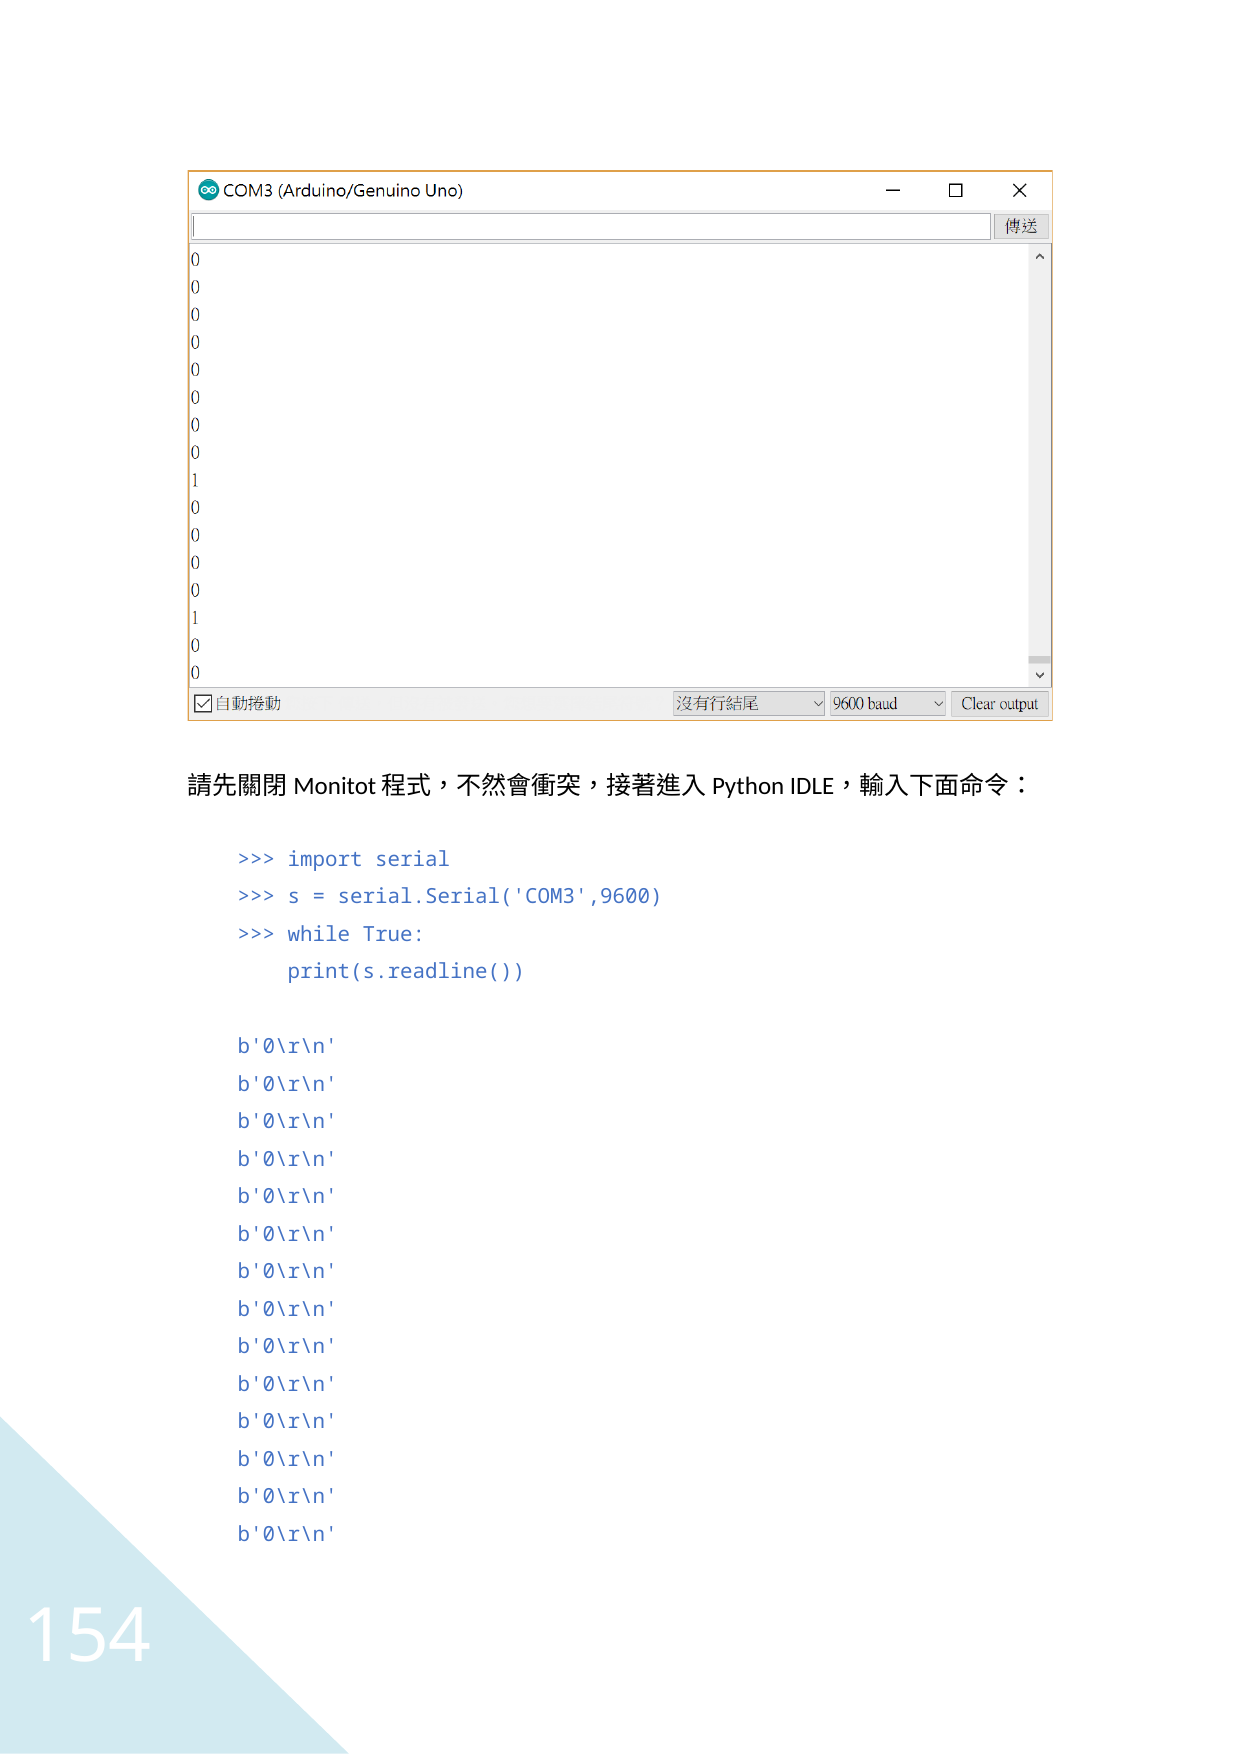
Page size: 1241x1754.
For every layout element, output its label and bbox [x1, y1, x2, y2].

picture [187, 170, 1053, 721]
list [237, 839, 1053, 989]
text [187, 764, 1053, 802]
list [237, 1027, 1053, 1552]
